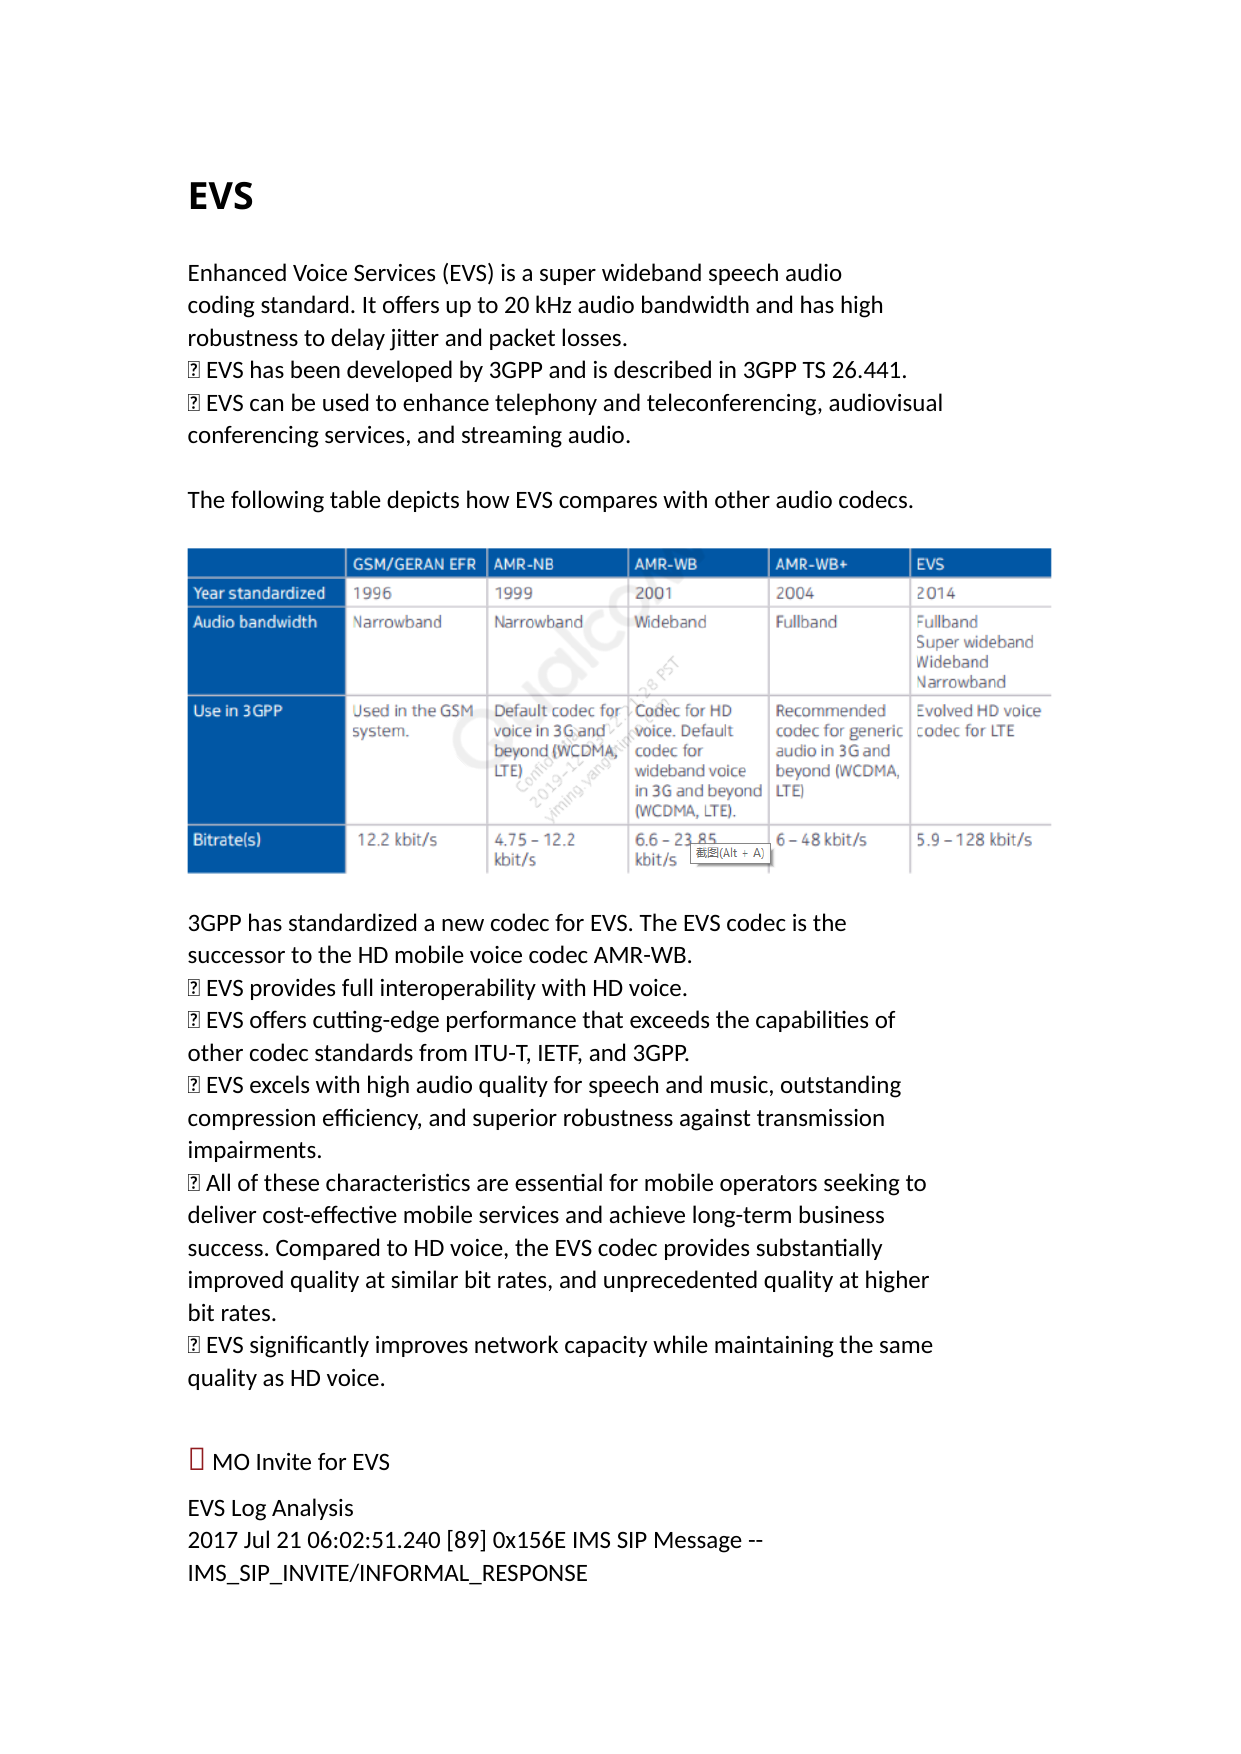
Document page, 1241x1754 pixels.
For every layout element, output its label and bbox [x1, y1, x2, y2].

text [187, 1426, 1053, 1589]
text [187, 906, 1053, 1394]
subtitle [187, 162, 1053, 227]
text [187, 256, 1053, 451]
picture [187, 548, 1052, 888]
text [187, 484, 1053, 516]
